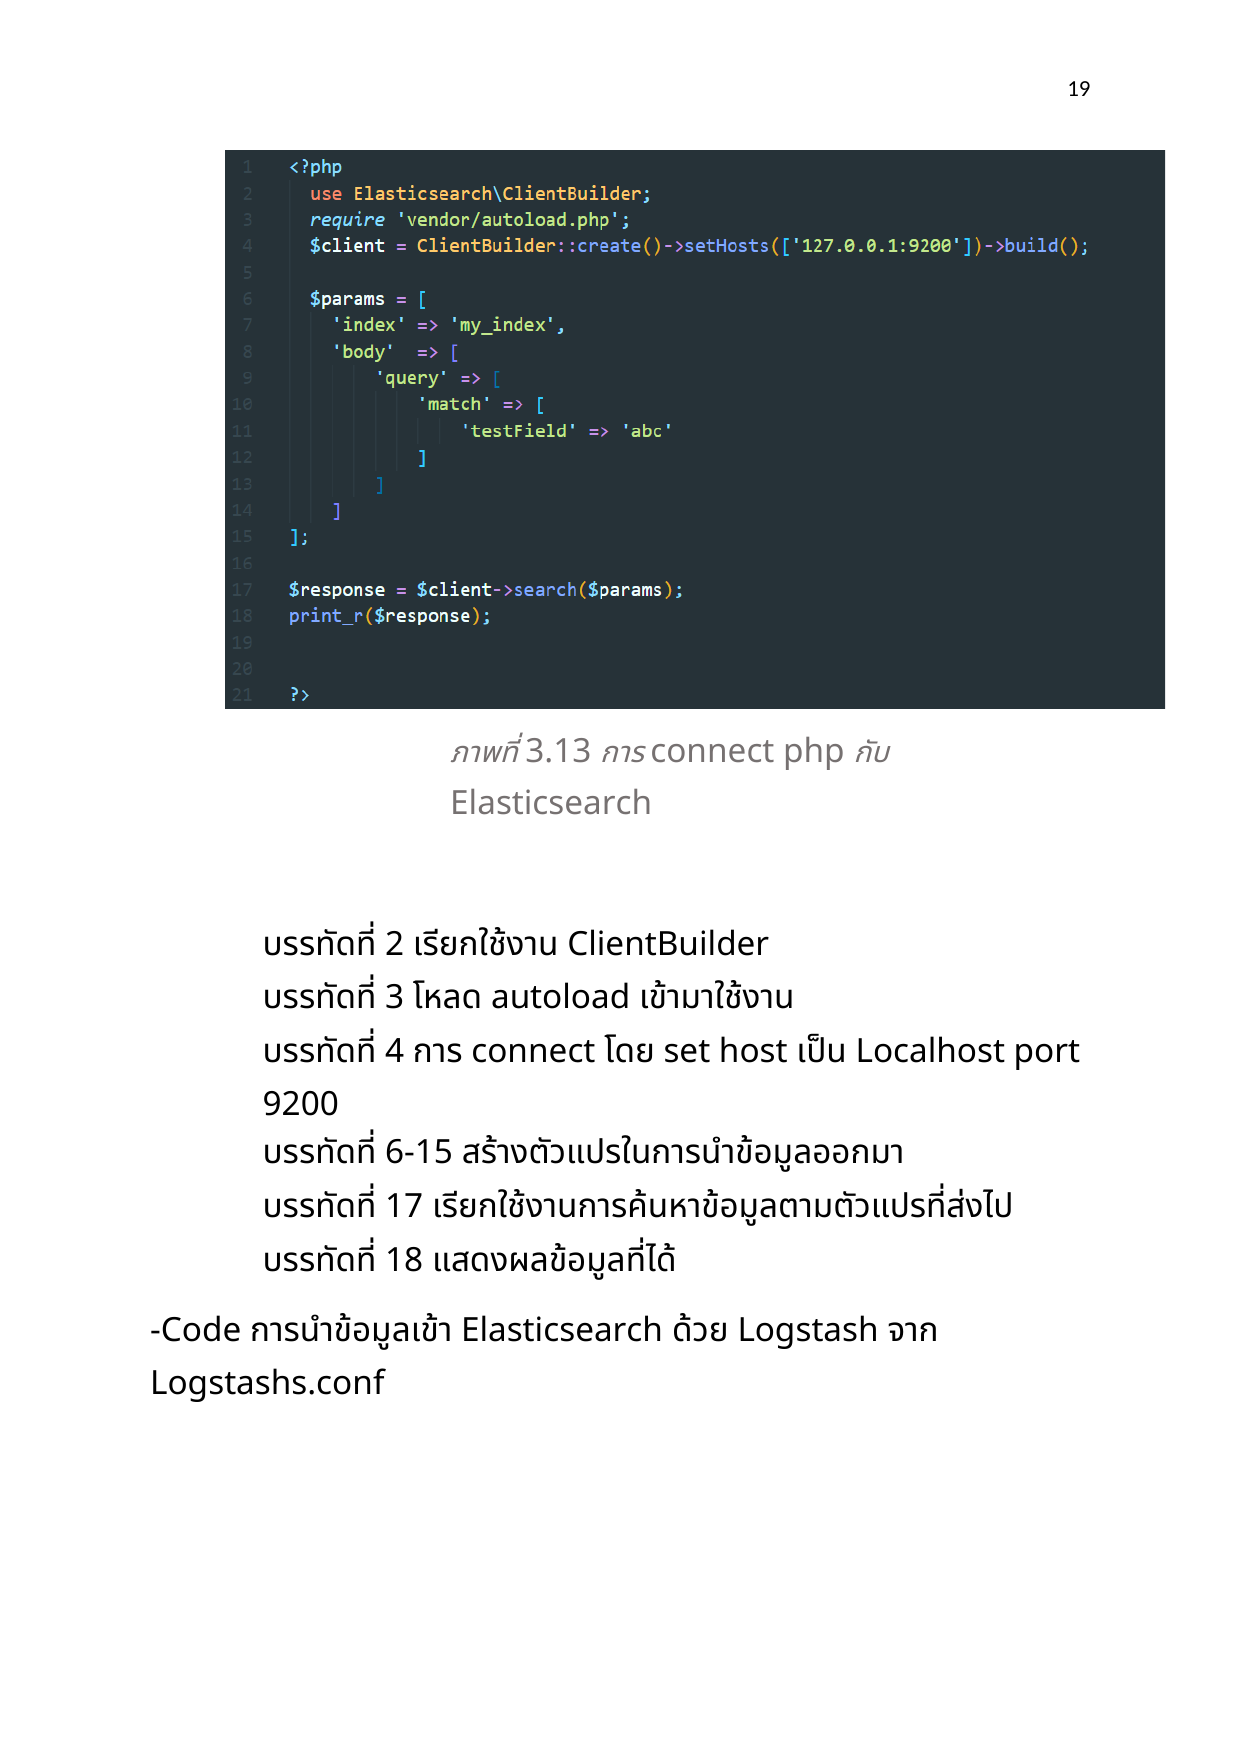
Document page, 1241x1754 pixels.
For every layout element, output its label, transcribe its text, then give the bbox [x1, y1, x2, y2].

list บรรทัดที่ 4 การ connect โดย set host เป็น Localhost port 9200 [262, 1027, 1090, 1125]
list บรรทัดที่ 18 แสดงผลข้อมูลที่ได้ [262, 1235, 1090, 1286]
subtitle ภาพที่ 3.13 การconnect php กับ Elasticsearch [450, 727, 1090, 824]
list บรรทัดที่ 17 เรียกใช้งานการค้นหาข้อมูลตามตัวแปรที่ส่งไป [262, 1182, 1090, 1232]
list บรรทัดที่ 3 โหลด autoload เข้ามาใช้งาน [262, 973, 1090, 1024]
picture [225, 150, 1166, 709]
list บรรทัดที่ 2 เรียกใช้งาน ClientBuilder [262, 919, 1090, 970]
text -Code การนำข้อมูลเข้า Elasticsearch ด้วย Logstash จาก Logstashs.conf [150, 1306, 1090, 1404]
list บรรทัดที่ 6-15 สร้างตัวแปรในการนำข้อมูลออกมา [262, 1128, 1090, 1179]
